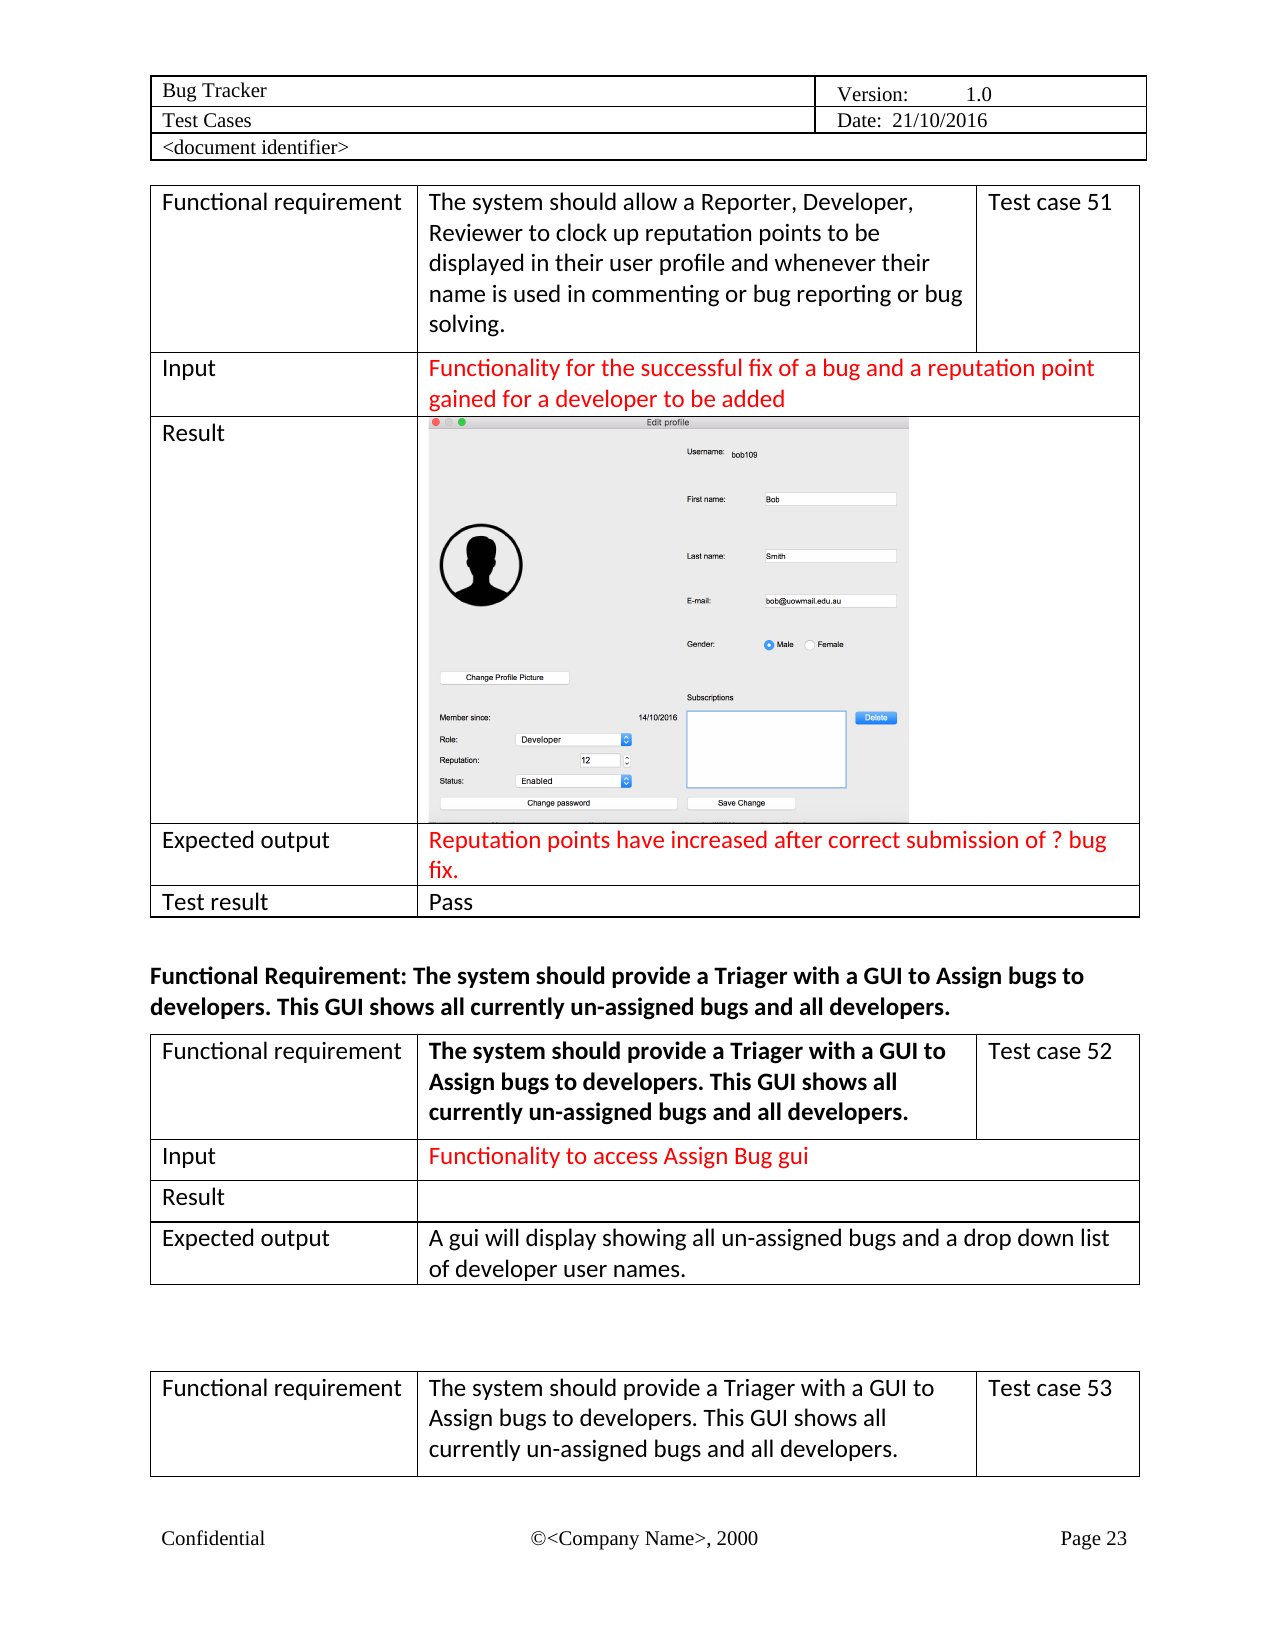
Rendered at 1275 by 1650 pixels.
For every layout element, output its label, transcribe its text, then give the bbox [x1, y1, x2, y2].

table_cell [418, 1181, 1139, 1221]
table_cell [909, 417, 1139, 823]
table_header Test case 53 [977, 1372, 1139, 1476]
table_cell Test result [151, 886, 417, 916]
table_cell Expected output [151, 1223, 417, 1283]
table_header The system should allow a Reporter, Developer, Reviewer to clock up reputation points to be displayed in their user profile and whenever their name is used in commenting or bug reporting or bug solving. [418, 186, 976, 352]
table_header Functional requirement [151, 1372, 417, 1476]
table_cell Functionality to access Assign Bug gui [418, 1140, 1139, 1180]
table_cell [418, 417, 428, 823]
table_header The system should provide a Triager with a GUI to Assign bugs to developers. This GUI shows all currently un-assigned bugs and all developers. [418, 1372, 976, 1476]
table_cell Input [151, 1140, 417, 1180]
table_cell Functionality for the successful fix of a bug and a reputation point gained for a developer to be added [418, 353, 1139, 416]
picture [428, 417, 909, 823]
table_header Test case 52 [977, 1035, 1139, 1139]
table_cell Result [151, 417, 417, 823]
table_cell Input [151, 353, 417, 416]
table_cell Result [151, 1181, 417, 1221]
table_cell Expected output [151, 824, 417, 885]
table_header Test case 51 [977, 186, 1139, 352]
table_header Functional requirement [151, 186, 417, 352]
table_header Functional requirement [151, 1035, 417, 1139]
table_header The system should provide a Triager with a GUI to Assign bugs to developers. This GUI shows all currently un-assigned bugs and all developers. [418, 1035, 976, 1139]
table_cell A gui will display showing all un-assigned bugs and a drop down list of developer user names. [418, 1223, 1139, 1283]
table_cell Reputation points have increased after correct submission of ? bug fix. [418, 824, 1139, 885]
text Functional Requirement: The system should provide a Triager with a GUI to Assign bugs to developers. This GUI shows all currently un-assigned bugs and all developers. [150, 961, 1125, 1022]
table_cell Pass [418, 886, 1139, 916]
